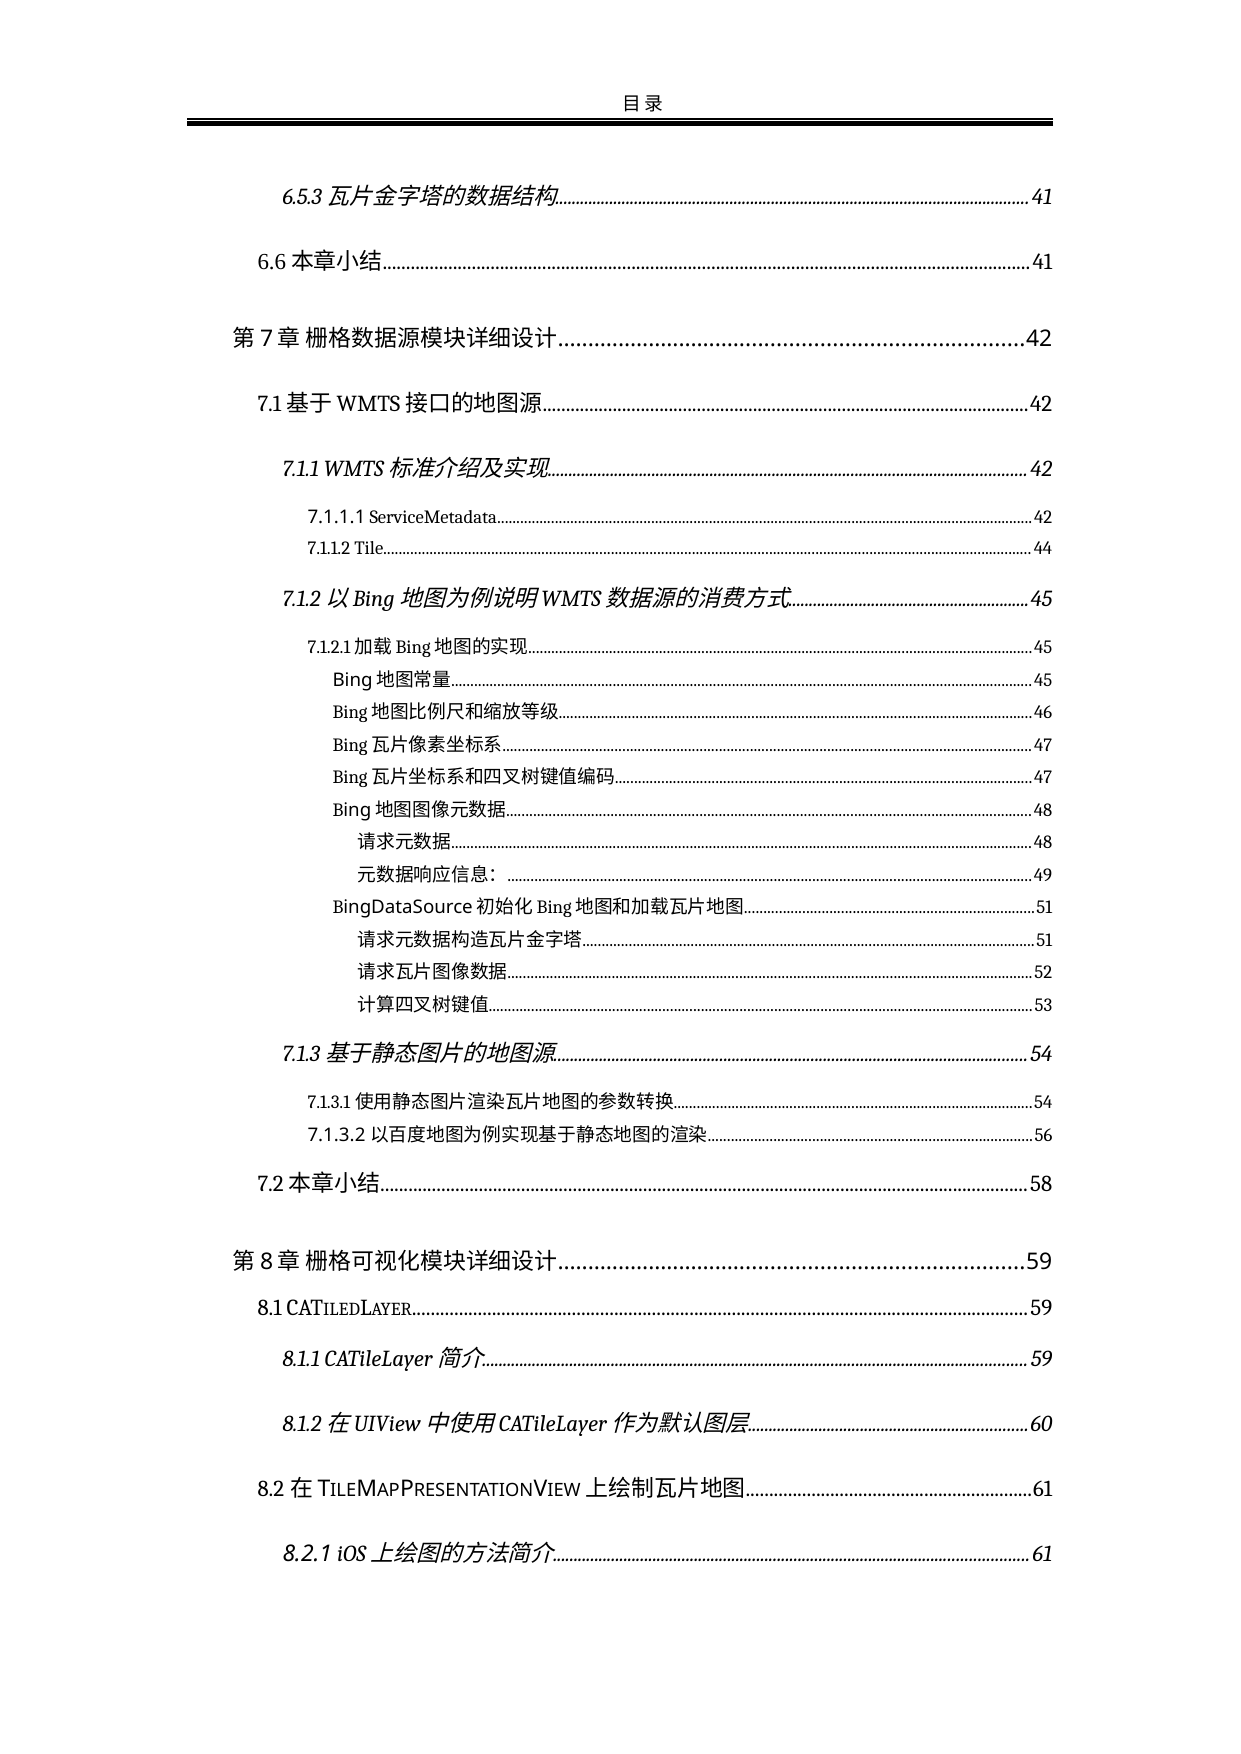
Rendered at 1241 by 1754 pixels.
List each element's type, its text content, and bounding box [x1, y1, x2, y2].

text 7.1.2.1 加载Bing地图的实现 45 [262, 629, 1053, 662]
text Bing瓦片坐标系和四叉树键值编码 47 [287, 759, 1053, 792]
text 第8章 栅格可视化模块详细设计 59 [187, 1227, 1053, 1292]
text 第7章 栅格数据源模块详细设计 42 [187, 304, 1053, 369]
text 8.1 CATiledLayer 59 [212, 1292, 1053, 1324]
text 7.1.1 WMTS标准介绍及实现 42 [237, 434, 1053, 499]
text 请求元数据 48 [312, 824, 1053, 857]
text Bing地图图像元数据 48 [287, 792, 1053, 824]
text 7.1 基于WMTS接口的地图源 42 [212, 369, 1053, 434]
text 计算四叉树键值 53 [312, 987, 1053, 1019]
text 8.2.1 iOS上绘图的方法简介 61 [237, 1519, 1053, 1584]
text 7.1.3.2 以百度地图为例实现基于静态地图的渲染 56 [262, 1117, 1053, 1149]
text 请求元数据构造瓦片金字塔 51 [312, 922, 1053, 954]
text BingDataSource初始化Bing地图和加载瓦片地图 51 [287, 889, 1053, 922]
text 7.1.1.1 ServiceMetadata 42 [262, 499, 1053, 532]
text 8.1.2 在UIView中使用CATileLayer作为默认图层 60 [237, 1389, 1053, 1454]
text 元数据响应信息： 49 [312, 857, 1053, 889]
text 7.1.1.2 Tile 44 [262, 532, 1053, 564]
text Bing地图比例尺和缩放等级 46 [287, 694, 1053, 727]
text 6.5.3 瓦片金字塔的数据结构 41 [237, 162, 1053, 227]
text 6.6 本章小结 41 [212, 227, 1053, 292]
text Bing地图常量 45 [287, 662, 1053, 694]
text 7.1.3 基于静态图片的地图源 54 [237, 1019, 1053, 1084]
text 8.2 在TileMapPresentationView上绘制瓦片地图 61 [212, 1454, 1053, 1519]
text 7.1.3.1 使用静态图片渲染瓦片地图的参数转换 54 [262, 1084, 1053, 1117]
text 7.1.2 以Bing地图为例说明WMTS数据源的消费方式 45 [237, 564, 1053, 629]
text Bing瓦片像素坐标系 47 [287, 727, 1053, 759]
text 7.2 本章小结 58 [212, 1149, 1053, 1214]
text 8.1.1 CATileLayer简介 59 [237, 1324, 1053, 1389]
text 请求瓦片图像数据 52 [312, 954, 1053, 987]
